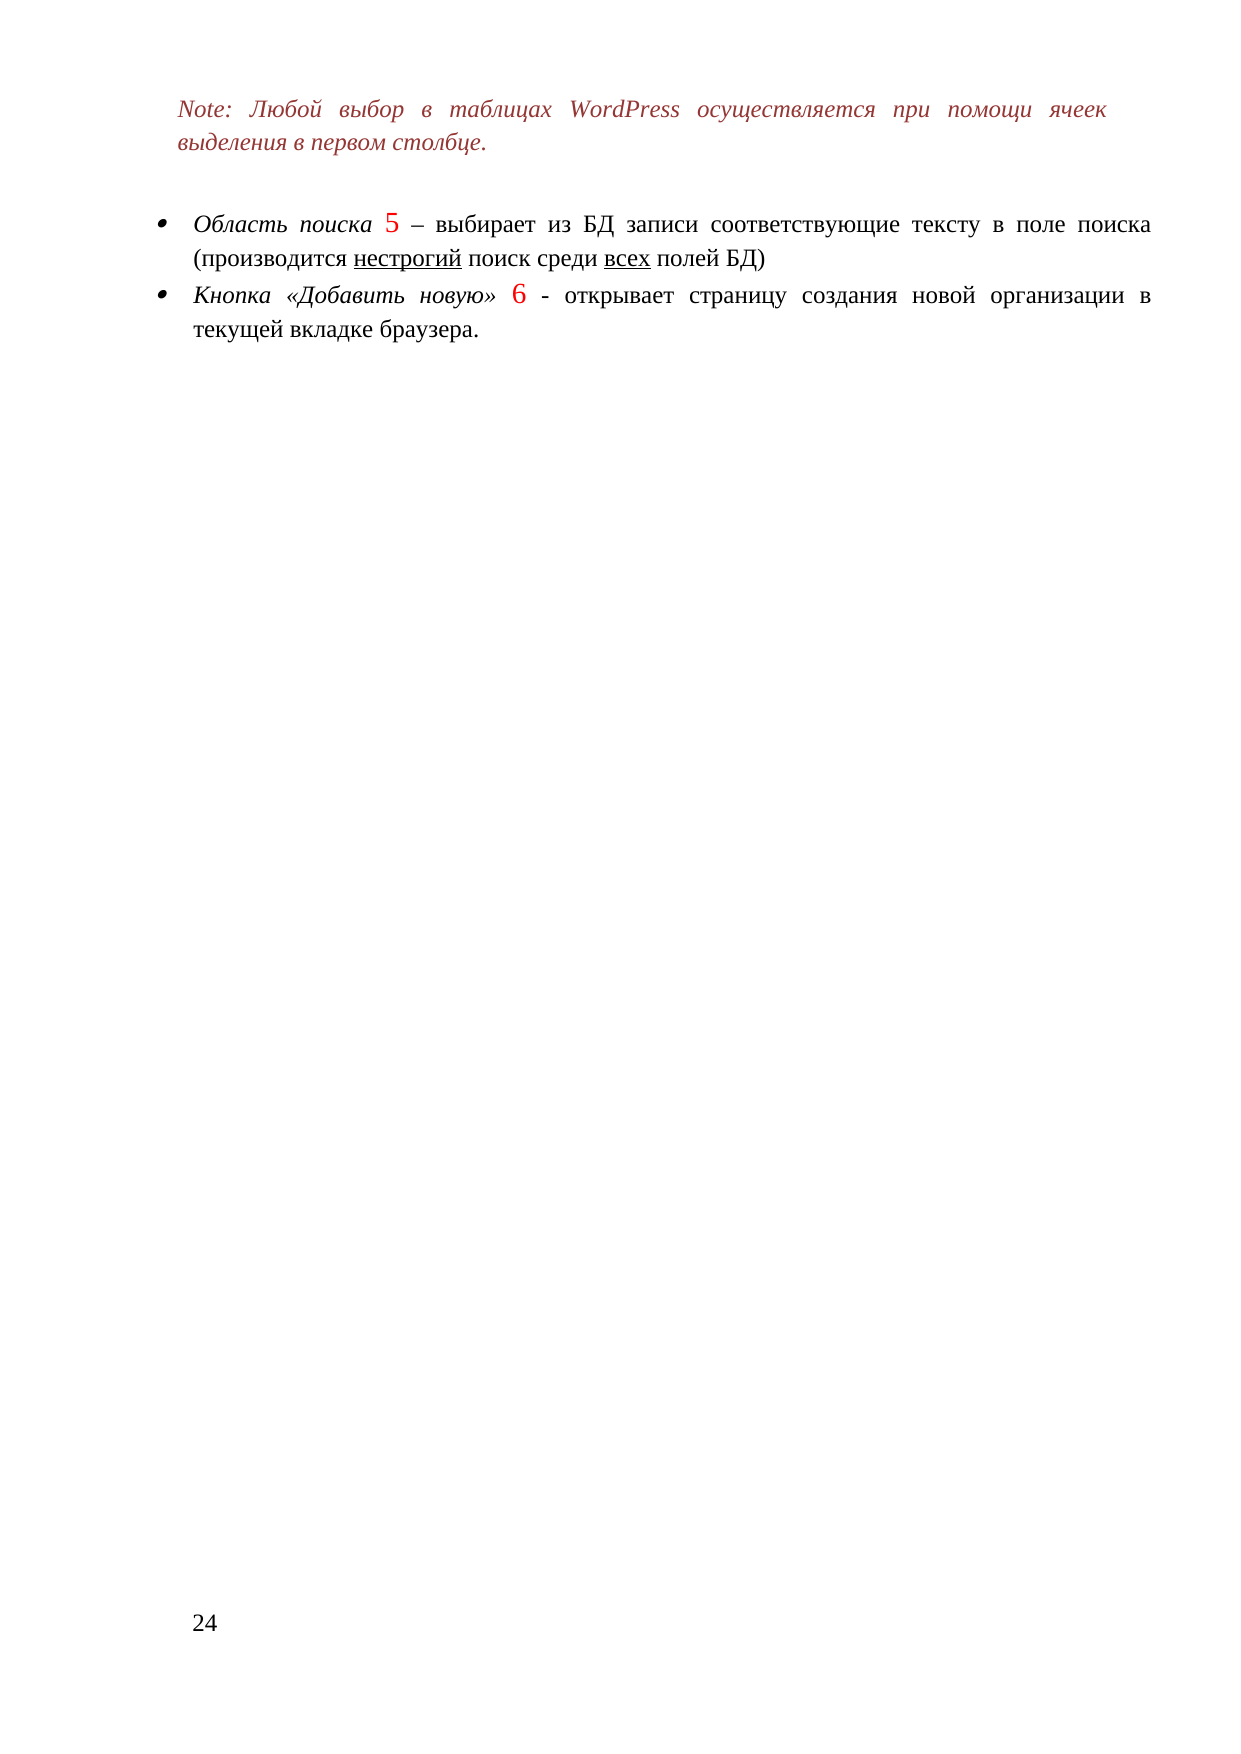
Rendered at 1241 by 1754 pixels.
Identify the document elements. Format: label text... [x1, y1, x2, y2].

list Кнопка «Добавить новую» 6 - открывает страницу создания новой организации в текущей вкладке браузера. [156, 276, 1152, 343]
text Note: Любой выбор в таблицах WordPress осуществляется при помощи ячеек выделения в первом столбце. [177, 94, 1107, 155]
list Область поиска 5 – выбирает из БД записи соответствующие тексту в поле поиска (производится нестрогий поиск среди всех полей БД) [156, 205, 1152, 272]
